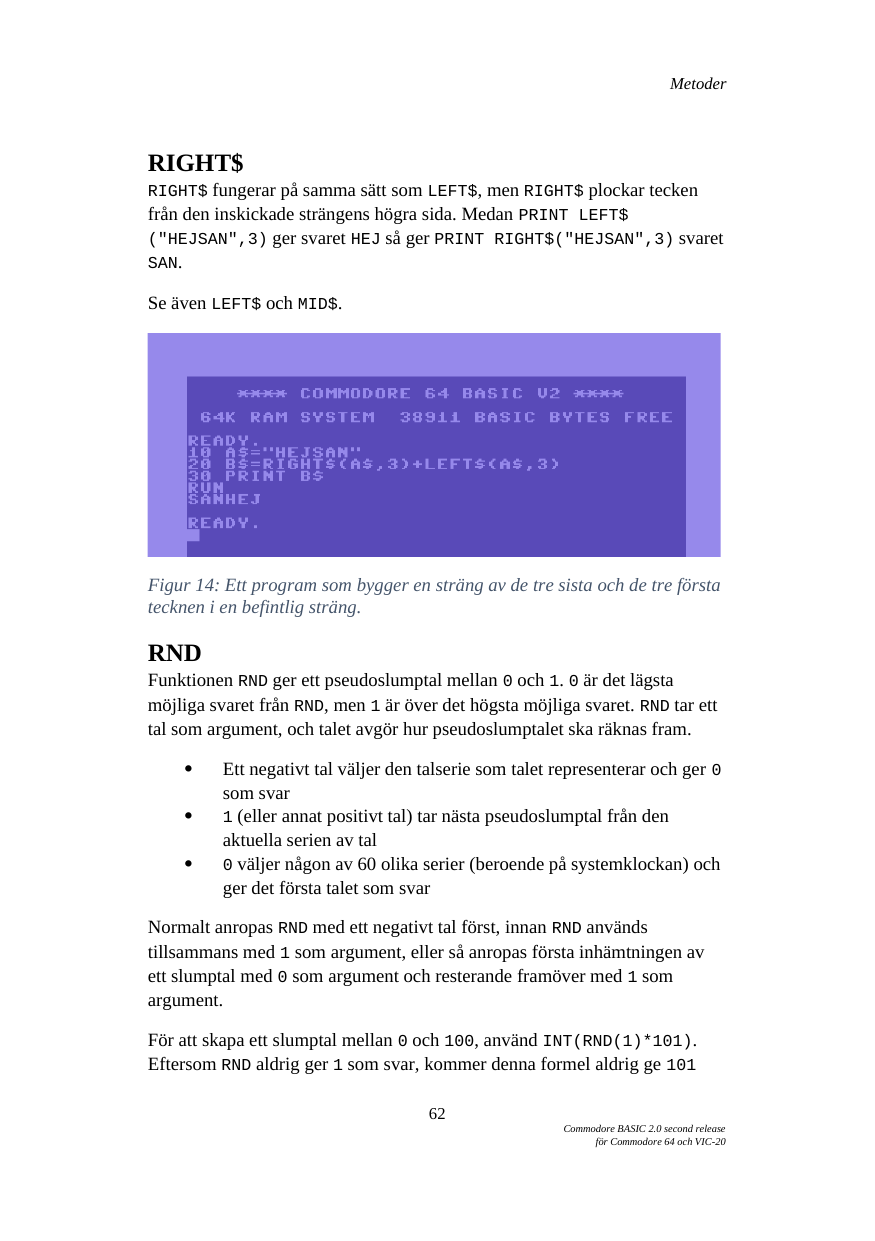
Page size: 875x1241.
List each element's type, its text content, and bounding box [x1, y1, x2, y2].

subtitle RND [148, 638, 726, 667]
text RIGHT$ fungerar på samma sätt som LEFT$, men RIGHT$ plockar tecken från den inskickade strängens högra sida. Medan PRINT LEFT$("HEJSAN",3) ger svaret HEJ så ger PRINT RIGHT$("HEJSAN",3) svaret SAN. [148, 179, 726, 274]
list 0 väljer någon av 60 olika serier (beroende på systemklockan) och ger det första talet som svar [185, 852, 726, 898]
text Normalt anropas RND med ett negativt tal först, innan RND används tillsammans med 1 som argument, eller så anropas första inhämtningen av ett slumptal med 0 som argument och resterande framöver med 1 som argument. [148, 916, 726, 1011]
text Se även LEFT$ och MID$. [148, 292, 726, 315]
text Figur 14: Ett program som bygger en sträng av de tre sista och de tre första tecknen i en befintlig sträng. [148, 574, 726, 617]
picture [147, 333, 721, 557]
list 1 (eller annat positivt tal) tar nästa pseudoslumptal från den aktuella serien av tal [185, 805, 726, 851]
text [148, 1029, 726, 1076]
list Ett negativt tal väljer den talserie som talet representerar och ger 0 som svar [185, 758, 726, 803]
subtitle RIGHT$ [148, 148, 726, 176]
text Funktionen RND ger ett pseudoslumptal mellan 0 och 1. 0 är det lägsta möjliga svaret från RND, men 1 är över det högsta möjliga svaret. RND tar ett tal som argument, och talet avgör hur pseudoslumptalet ska räknas fram. [148, 669, 726, 739]
